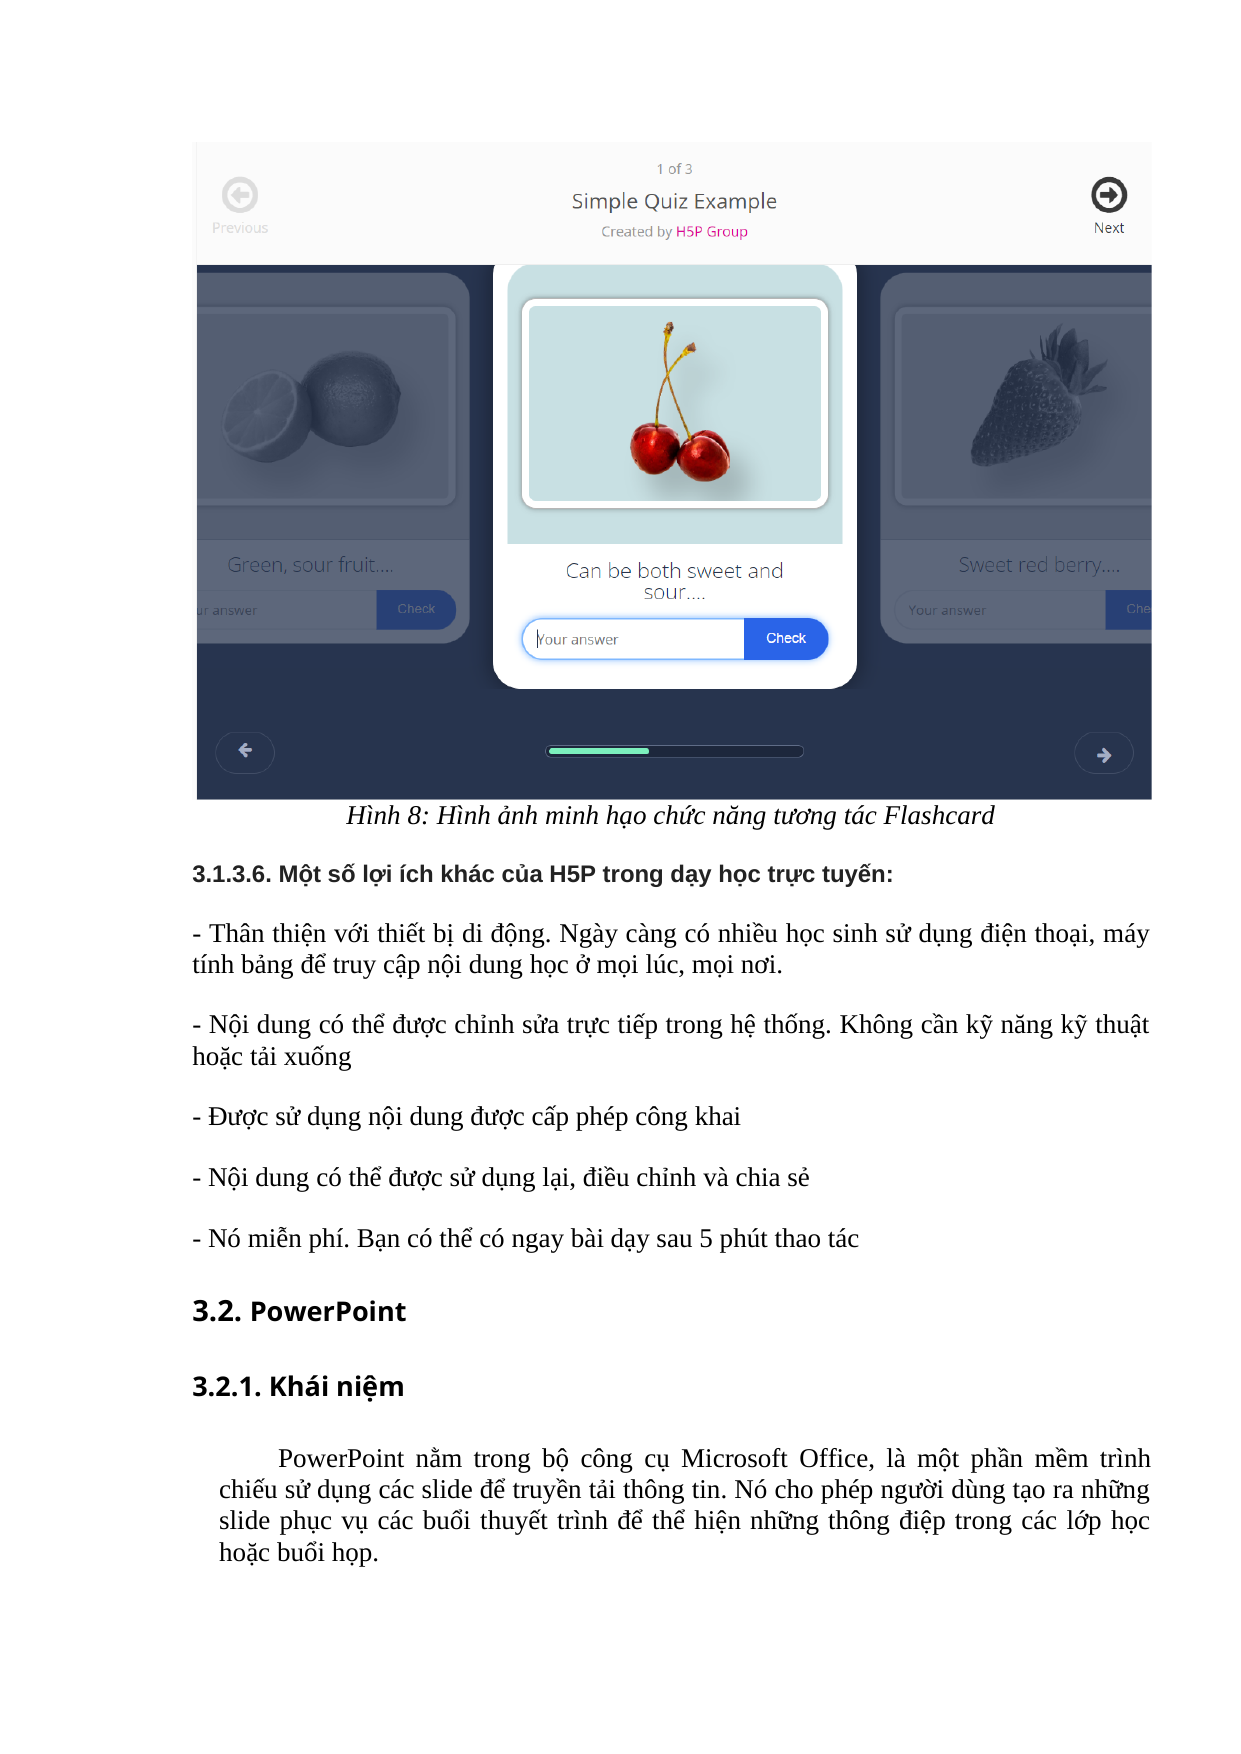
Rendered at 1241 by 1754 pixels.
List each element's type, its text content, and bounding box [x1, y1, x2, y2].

subtitle 3.2. PowerPoint [192, 1291, 1152, 1330]
text PowerPoint nằm trong bộ công cụ Microsoft Office, là một phần mềm trình chiếu sử dụng các slide để truyền tải thông tin. Nó cho phép người dùng tạo ra những slide phục vụ các buổi thuyết trình để thể hiện những thông điệp trong các lớp học hoặc buổi họp. [219, 1442, 1152, 1567]
text - Nó miễn phí. Bạn có thể có ngay bài dạy sau 5 phút thao tác [192, 1222, 1152, 1253]
subtitle 3.2.1. Khái niệm [192, 1368, 1152, 1405]
text - Thân thiện với thiết bị di động. Ngày càng có nhiều học sinh sử dụng điện thoại, máy tính bảng để truy cập nội dung học ở mọi lúc, mọi nơi. [192, 917, 1152, 979]
text - Nội dung có thể được chỉnh sửa trực tiếp trong hệ thống. Không cần kỹ năng kỹ thuật hoặc tải xuống [192, 1009, 1152, 1071]
text - Được sử dụng nội dung được cấp phép công khai [192, 1101, 1152, 1132]
picture [192, 142, 1152, 800]
text Hình 8: Hình ảnh minh hạo chức năng tương tác Flashcard [192, 800, 1152, 830]
text - Nội dung có thể được sử dụng lại, điều chỉnh và chia sẻ [192, 1161, 1152, 1192]
text 3.1.3.6. Một số lợi ích khác của H5P trong dạy học trực tuyến: [192, 859, 1152, 887]
